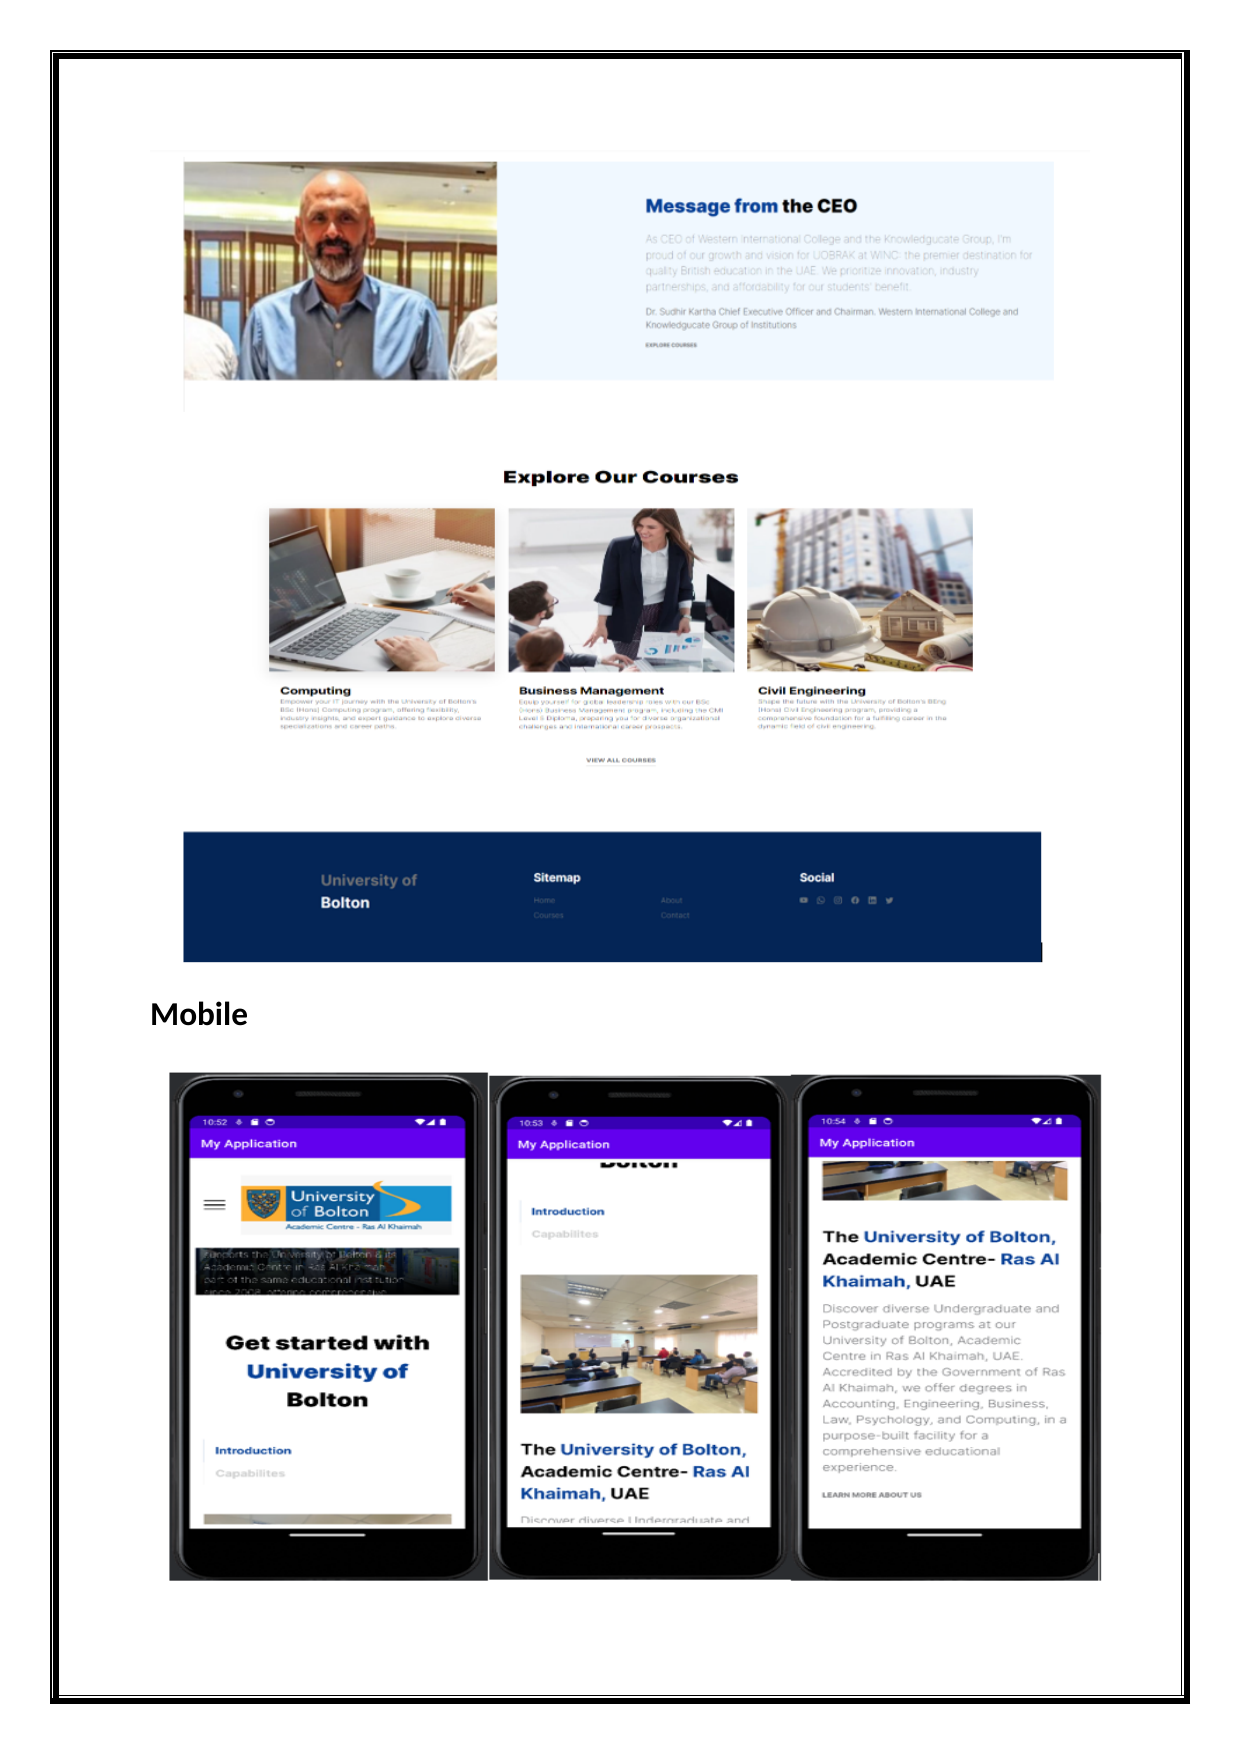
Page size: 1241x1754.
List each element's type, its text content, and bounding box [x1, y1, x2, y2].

text Mobile [150, 993, 1090, 1033]
picture [150, 1060, 1104, 1587]
picture [150, 150, 1091, 968]
